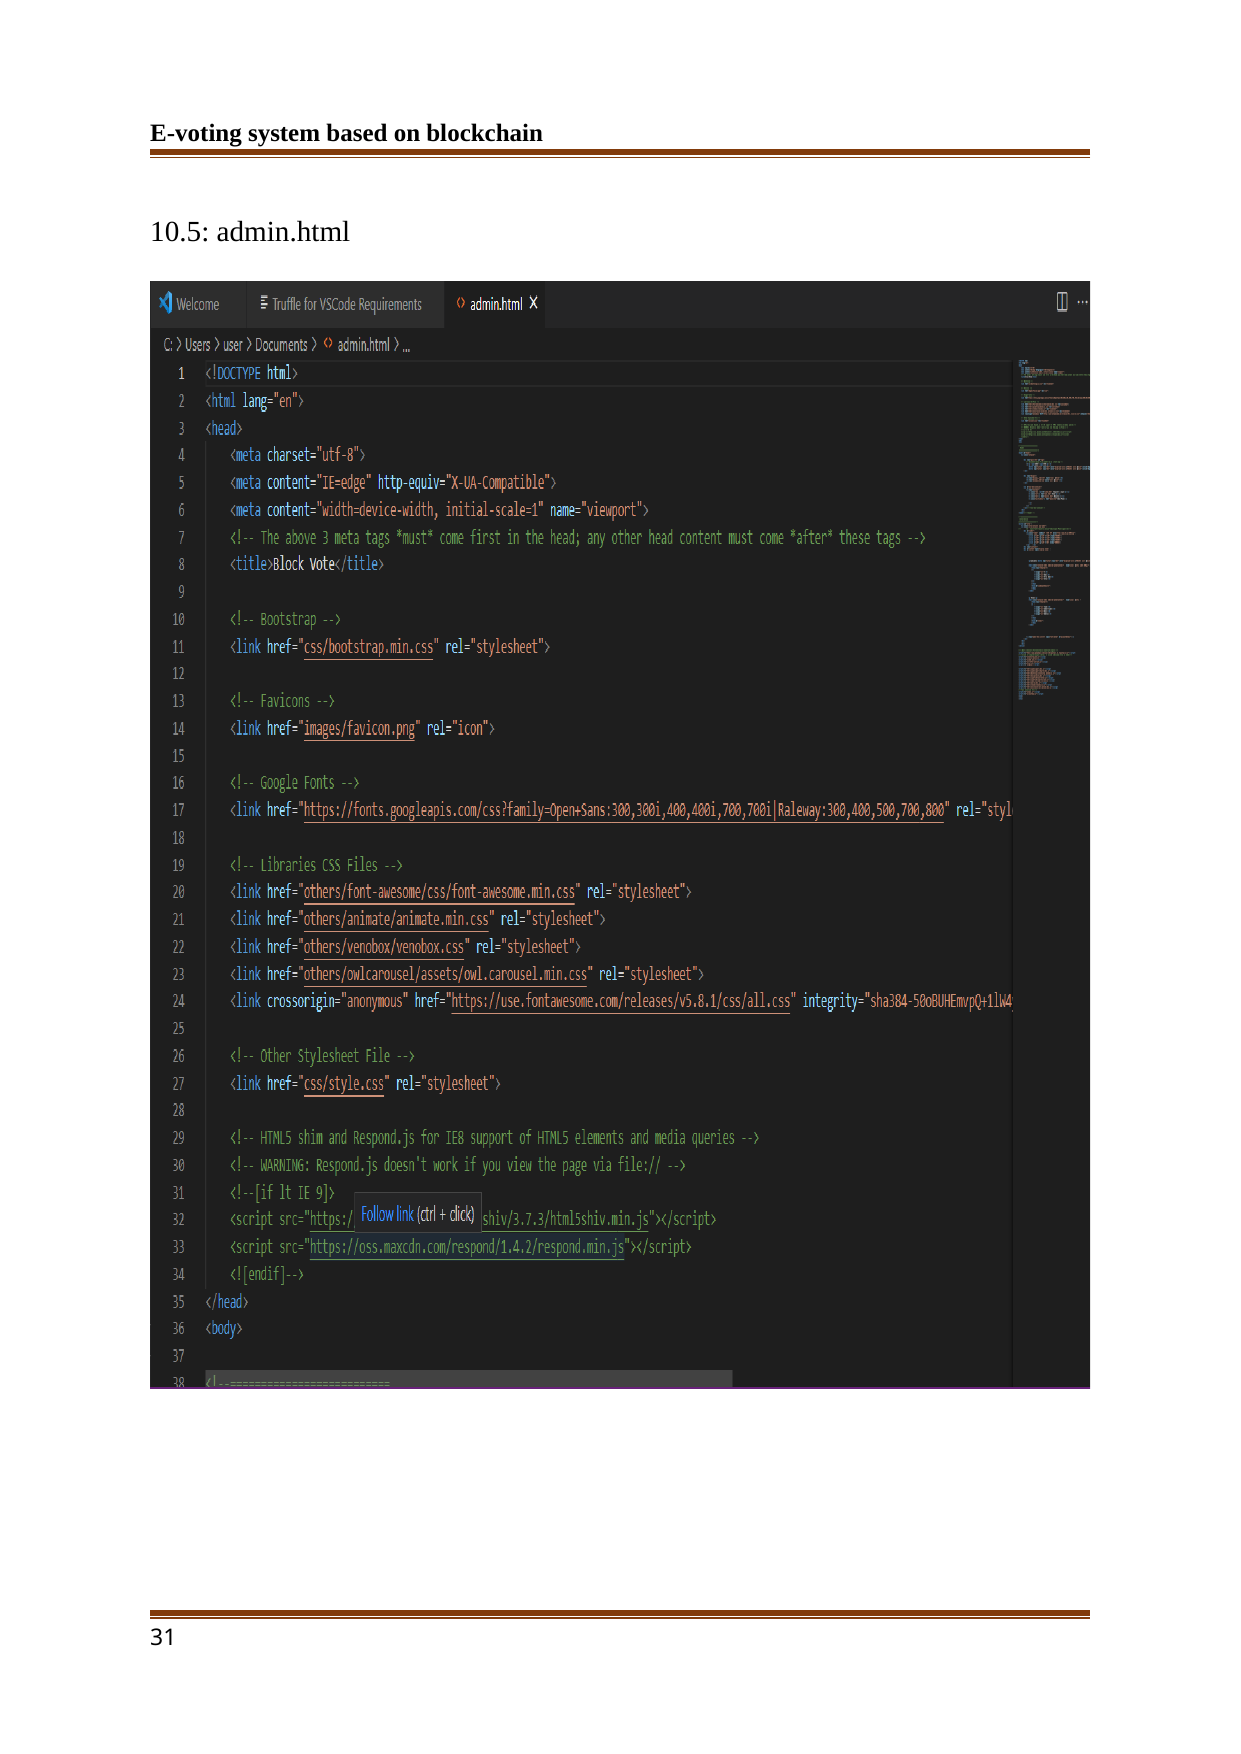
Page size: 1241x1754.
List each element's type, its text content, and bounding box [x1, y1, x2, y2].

text 10.5: admin.html [150, 214, 1090, 248]
picture [150, 281, 1091, 1389]
